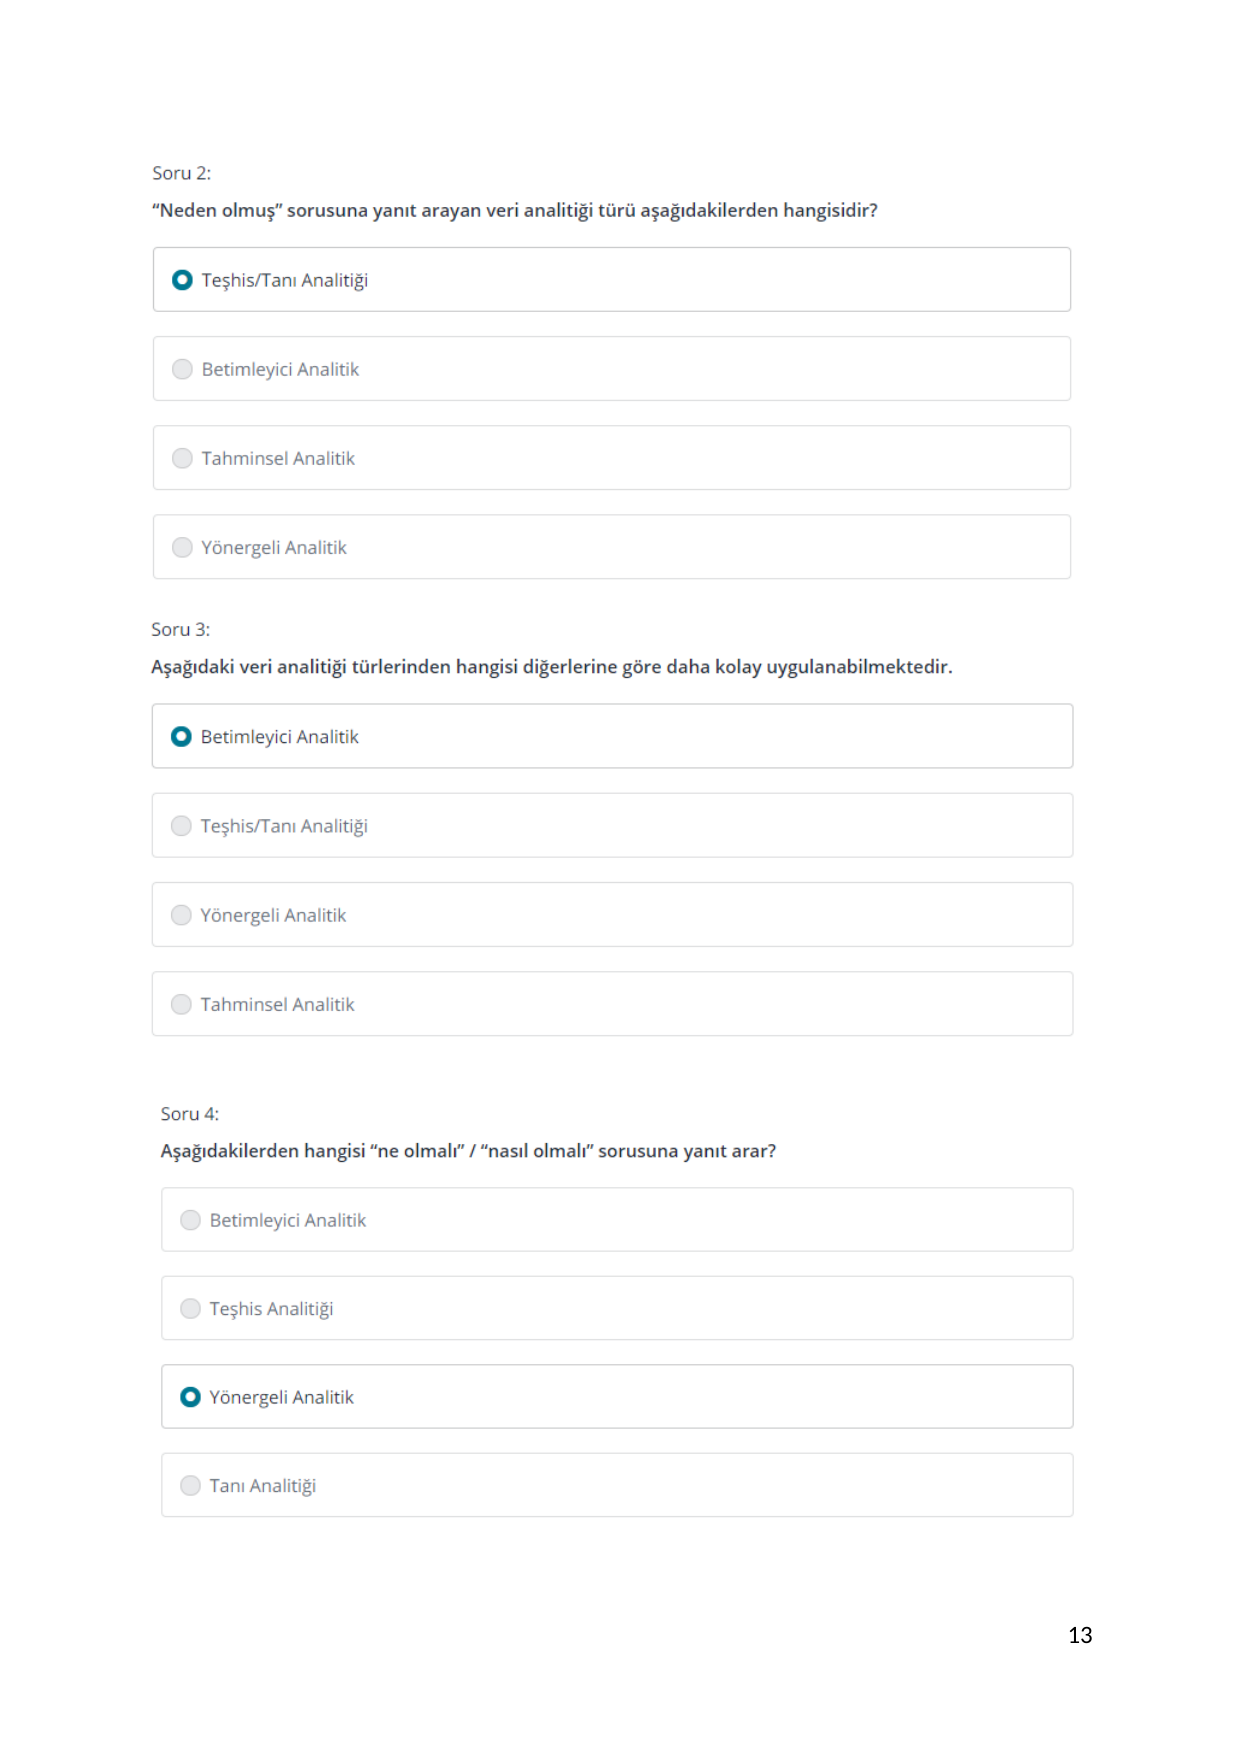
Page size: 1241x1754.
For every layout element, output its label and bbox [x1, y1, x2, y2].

picture [147, 607, 1093, 1081]
picture [147, 147, 1093, 589]
picture [147, 1100, 1093, 1546]
